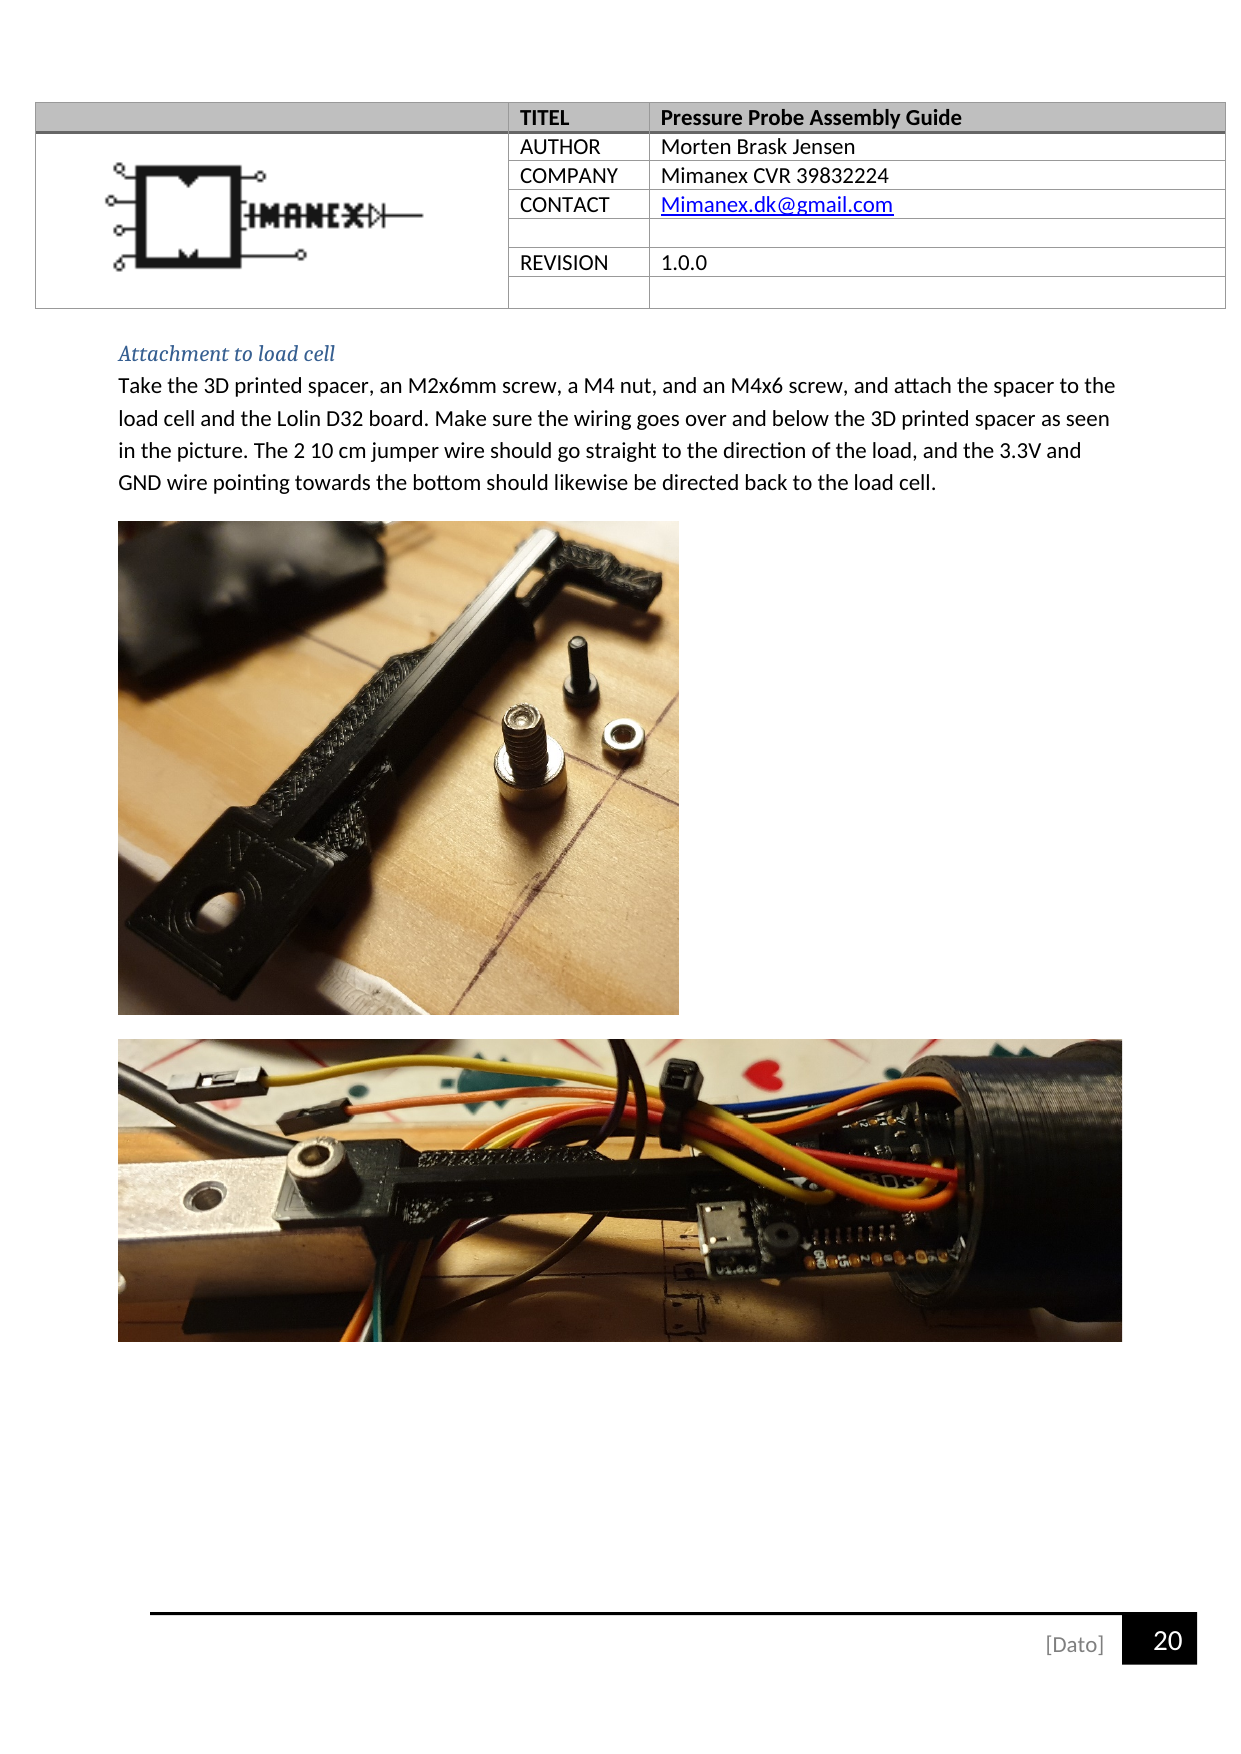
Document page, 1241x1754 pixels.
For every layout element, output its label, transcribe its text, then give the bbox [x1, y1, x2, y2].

picture [93, 134, 437, 302]
subtitle Attachment to load cell [118, 341, 1122, 368]
picture [118, 521, 679, 1015]
picture [118, 1039, 1123, 1342]
text Take the 3D printed spacer, an M2x6mm screw, a M4 nut, and an M4x6 screw, and attach the spacer to the load cell and the Lolin D32 board. Make sure the wiring goes over and below the 3D printed spacer as seen in the picture. The 2 10 cm jumper wire should go straight to the direction of the load, and the 3.3V and GND wire pointing towards the bottom should likewise be directed back to the load cell. [118, 371, 1122, 496]
